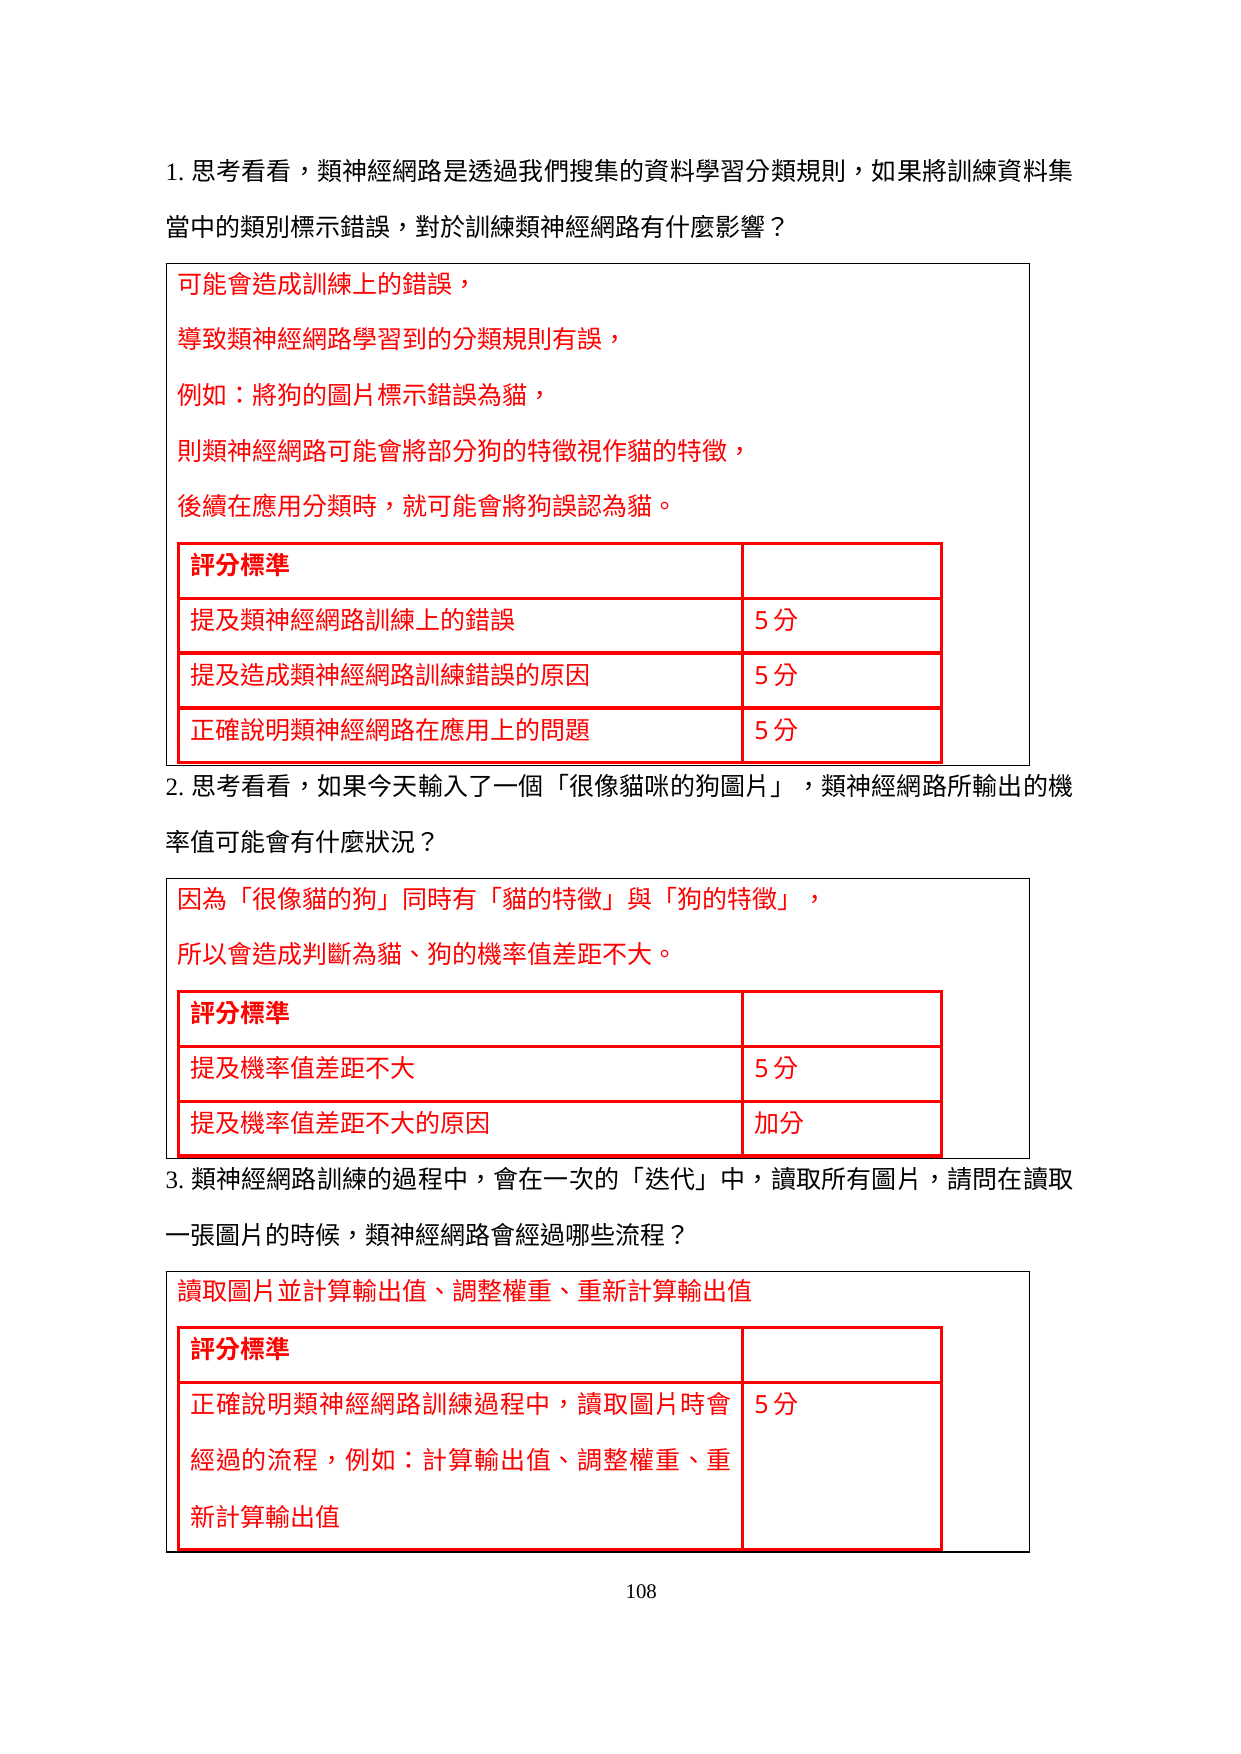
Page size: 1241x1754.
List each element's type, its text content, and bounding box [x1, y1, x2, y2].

table_header 可能會造成訓練上的錯誤， 導致類神經網路學習到的分類規則有誤， 例如：將狗的圖片標示錯誤為貓， 則類神經網路可能會將部分狗的特徵視作貓的特徵， 後續在應用分類時，就可能會將狗誤認為貓。 [167, 264, 1029, 764]
table_header 讀取圖片並計算輸出值、調整權重、重新計算輸出值 [167, 1272, 1029, 1551]
text 3. 類神經網路訓練的過程中，會在一次的「迭代」中，讀取所有圖片，請問在讀取一張圖片的時候，類神經網路會經過哪些流程？ [165, 1159, 1075, 1252]
text 2. 思考看看，如果今天輸入了一個「很像貓咪的狗圖片」，類神經網路所輸出的機率值可能會有什麼狀況？ [165, 766, 1075, 859]
table_header 因為「很像貓的狗」同時有「貓的特徵」與「狗的特徵」， 所以會造成判斷為貓、狗的機率值差距不大。 [167, 879, 1029, 1158]
text 1. 思考看看，類神經網路是透過我們搜集的資料學習分類規則，如果將訓練資料集當中的類別標示錯誤，對於訓練類神經網路有什麼影響？ [165, 151, 1075, 244]
